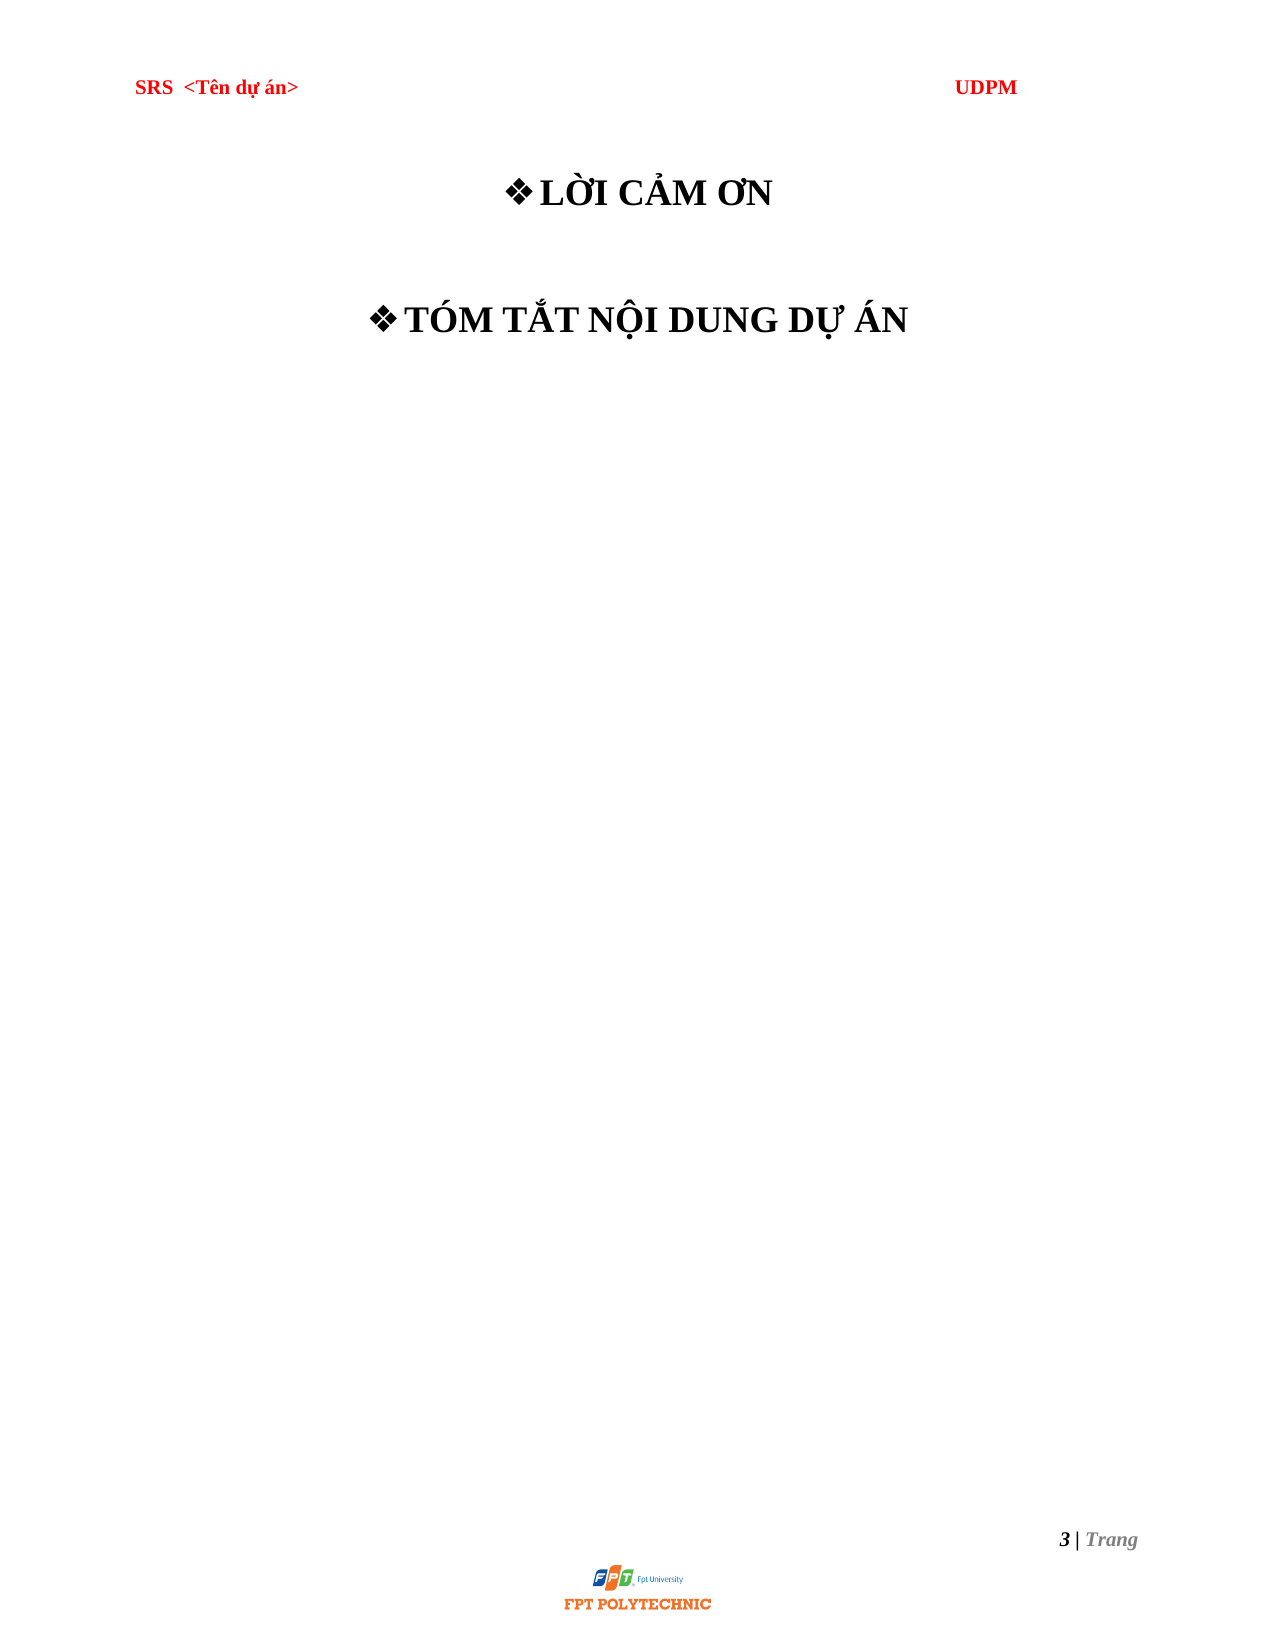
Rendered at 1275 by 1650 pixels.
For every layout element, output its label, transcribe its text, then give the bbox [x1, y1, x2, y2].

picture [563, 1555, 712, 1628]
subtitle TÓM TẮT NỘI DUNG DỰ ÁN [135, 277, 1140, 354]
subtitle LỜI CẢM ƠN [135, 150, 1140, 227]
